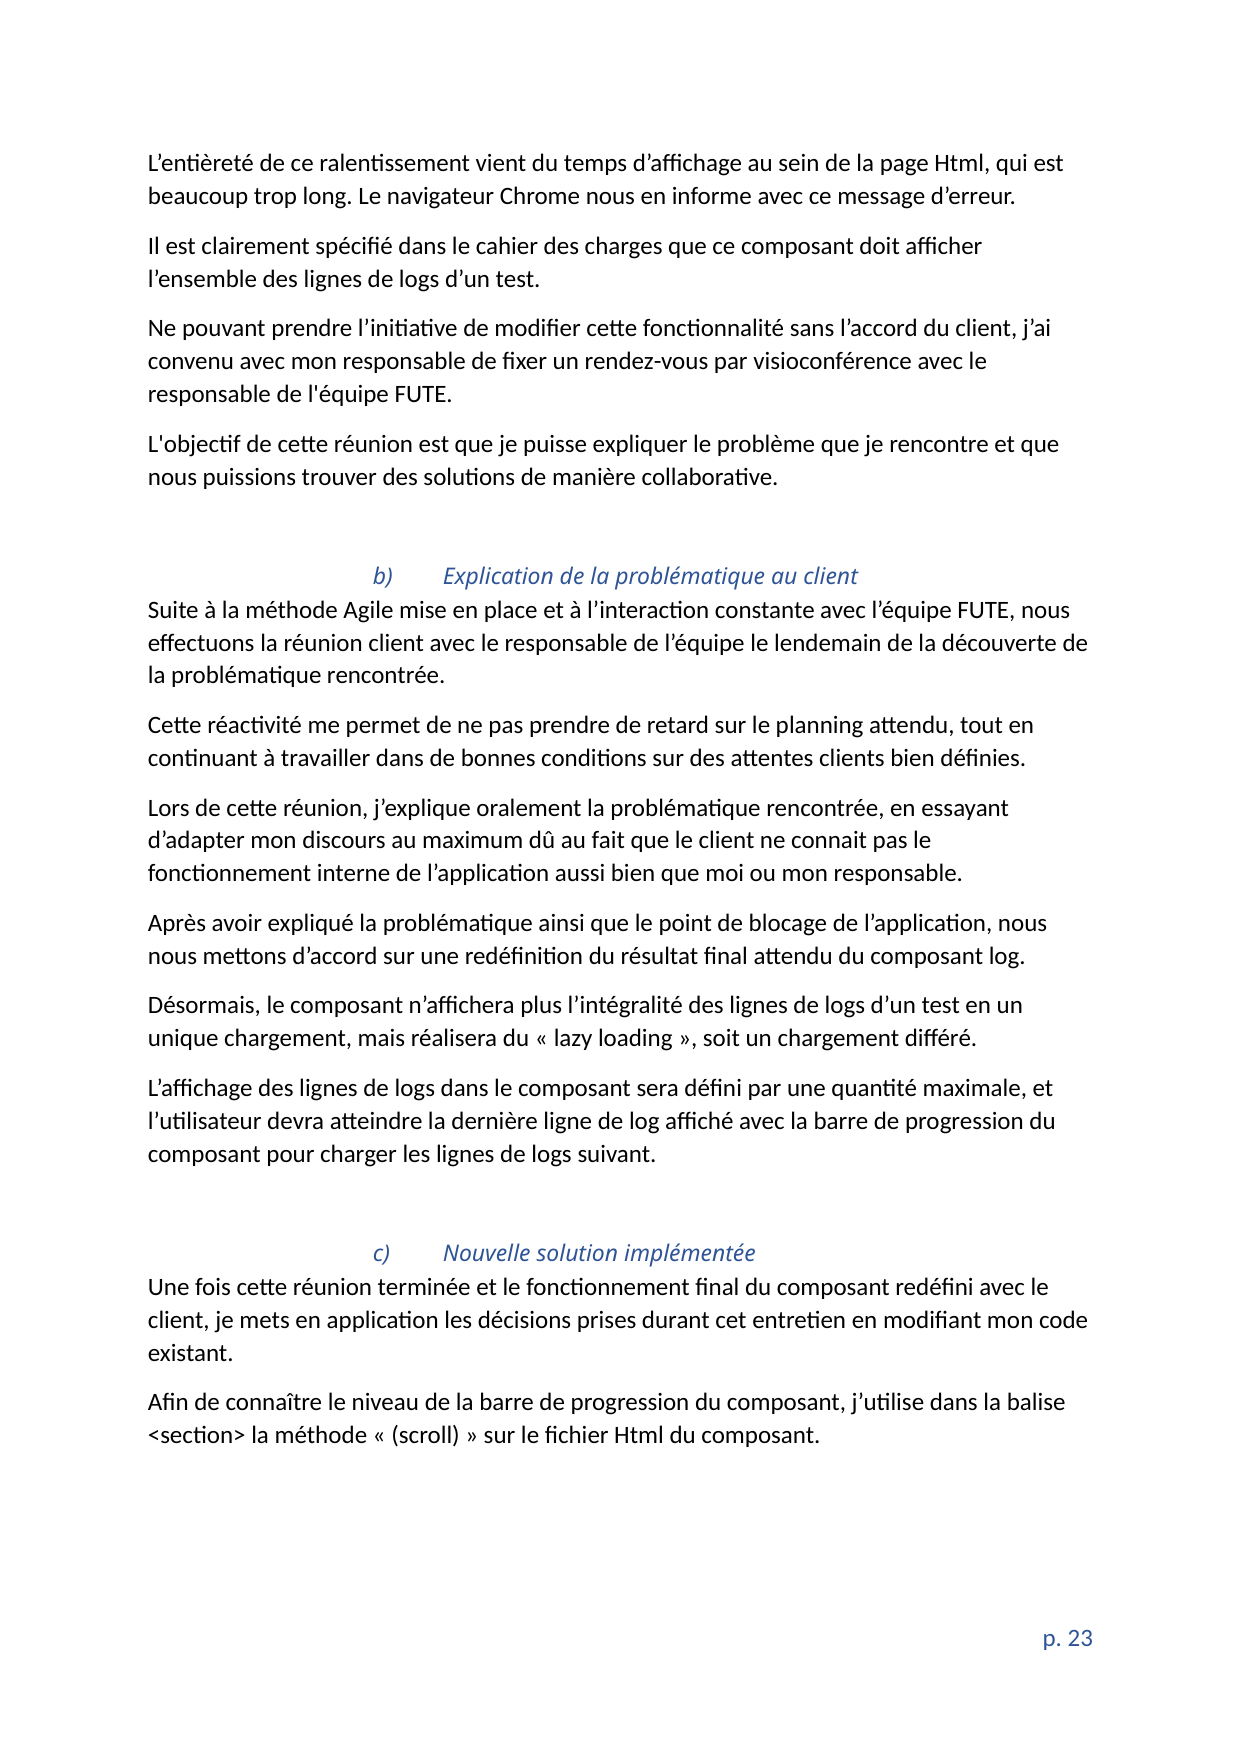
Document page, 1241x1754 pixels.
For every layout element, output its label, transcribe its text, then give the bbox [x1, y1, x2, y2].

text Suite à la méthode Agile mise en place et à l’interaction constante avec l’équipe FUTE, nous effectuons la réunion client avec le responsable de l’équipe le lendemain de la découverte de la problématique rencontrée. [148, 594, 1093, 690]
subtitle Nouvelle solution implémentée [373, 1237, 1093, 1268]
text Ne pouvant prendre l’initiative de modifier cette fonctionnalité sans l’accord du client, j’ai convenu avec mon responsable de fixer un rendez-vous par visioconférence avec le responsable de l'équipe FUTE. [148, 313, 1093, 409]
text Après avoir expliqué la problématique ainsi que le point de blocage de l’application, nous nous mettons d’accord sur une redéfinition du résultat final attendu du composant log. [148, 907, 1093, 971]
text Désormais, le composant n’affichera plus l’intégralité des lignes de logs d’un test en un unique chargement, mais réalisera du « lazy loading », soit un chargement différé. [148, 990, 1093, 1053]
subtitle Explication de la problématique au client [373, 560, 1093, 591]
text L’affichage des lignes de logs dans le composant sera défini par une quantité maximale, et l’utilisateur devra atteindre la dernière ligne de log affiché avec la barre de progression du composant pour charger les lignes de logs suivant. [148, 1072, 1093, 1168]
text Cette réactivité me permet de ne pas prendre de retard sur le planning attendu, tout en continuant à travailler dans de bonnes conditions sur des attentes clients bien définies. [148, 709, 1093, 773]
text Il est clairement spécifié dans le cahier des charges que ce composant doit afficher l’ensemble des lignes de logs d’un test. [148, 230, 1093, 293]
text L'objectif de cette réunion est que je puisse expliquer le problème que je rencontre et que nous puissions trouver des solutions de manière collaborative. [148, 428, 1093, 491]
text Lors de cette réunion, j’explique oralement la problématique rencontrée, en essayant d’adapter mon discours au maximum dû au fait que le client ne connait pas le fonctionnement interne de l’application aussi bien que moi ou mon responsable. [148, 792, 1093, 888]
text L’entièreté de ce ralentissement vient du temps d’affichage au sein de la page Html, qui est beaucoup trop long. Le navigateur Chrome nous en informe avec ce message d’erreur. [148, 148, 1093, 211]
text Une fois cette réunion terminée et le fonctionnement final du composant redéfini avec le client, je mets en application les décisions prises durant cet entretien en modifiant mon code existant. [148, 1271, 1093, 1367]
text Afin de connaître le niveau de la barre de progression du composant, j’utilise dans la balise <section> la méthode « (scroll) » sur le fichier Html du composant. [148, 1386, 1093, 1450]
